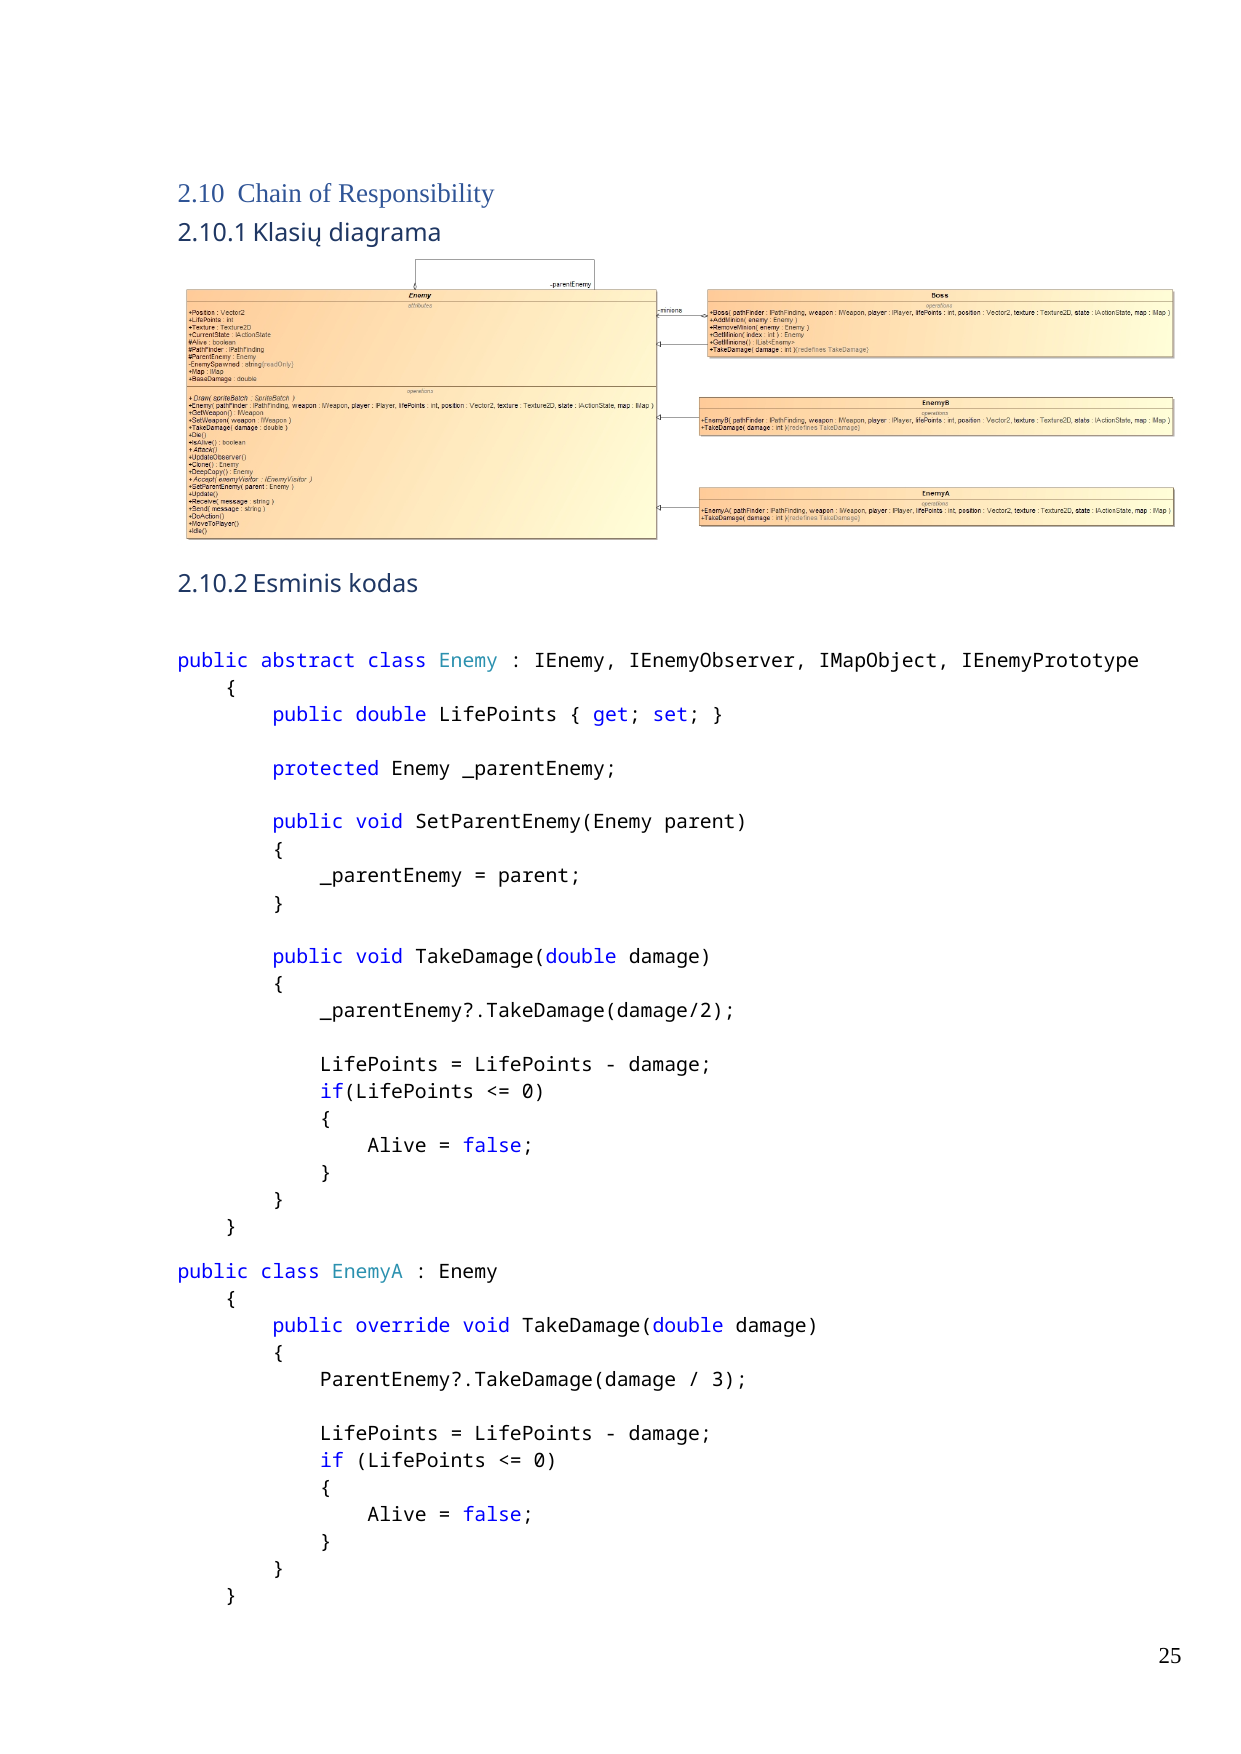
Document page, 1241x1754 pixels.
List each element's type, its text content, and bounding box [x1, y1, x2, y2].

text Alive = false; [177, 1501, 1181, 1527]
text { [177, 1104, 1181, 1132]
text } [177, 889, 1181, 916]
text public abstract class Enemy : IEnemy, IEnemyObserver, IMapObject, IEnemyPrototype [177, 646, 1181, 673]
text } [177, 1158, 1181, 1186]
text protected Enemy _parentEnemy; [177, 754, 1181, 781]
text public void SetParentEnemy(Enemy parent) [177, 808, 1181, 835]
text _parentEnemy?.TakeDamage(damage/2); [177, 997, 1181, 1024]
text { [177, 1339, 1181, 1366]
text } [177, 1186, 1181, 1212]
subtitle Chain of Responsibility [177, 177, 1181, 208]
text { [177, 1285, 1181, 1312]
text public void TakeDamage(double damage) [177, 943, 1181, 970]
text LifePoints = LifePoints - damage; [177, 1051, 1181, 1078]
text { [177, 673, 1181, 700]
subtitle Esminis kodas [177, 565, 1181, 599]
text ParentEnemy?.TakeDamage(damage / 3); [177, 1366, 1181, 1393]
text LifePoints = LifePoints - damage; [177, 1419, 1181, 1447]
text Alive = false; [177, 1132, 1181, 1158]
text } [177, 1212, 1181, 1239]
text { [177, 1473, 1181, 1501]
text { [177, 835, 1181, 862]
subtitle Klasių diagrama [177, 214, 1181, 248]
text } [177, 1581, 1181, 1608]
text _parentEnemy = parent; [177, 862, 1181, 889]
picture [177, 250, 1182, 547]
text public double LifePoints { get; set; } [177, 700, 1181, 727]
text if(LifePoints <= 0) [177, 1078, 1181, 1104]
text } [177, 1554, 1181, 1581]
text { [177, 970, 1181, 997]
text if (LifePoints <= 0) [177, 1447, 1181, 1473]
text } [177, 1527, 1181, 1554]
text public class EnemyA : Enemy [177, 1258, 1181, 1285]
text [177, 1312, 1181, 1339]
